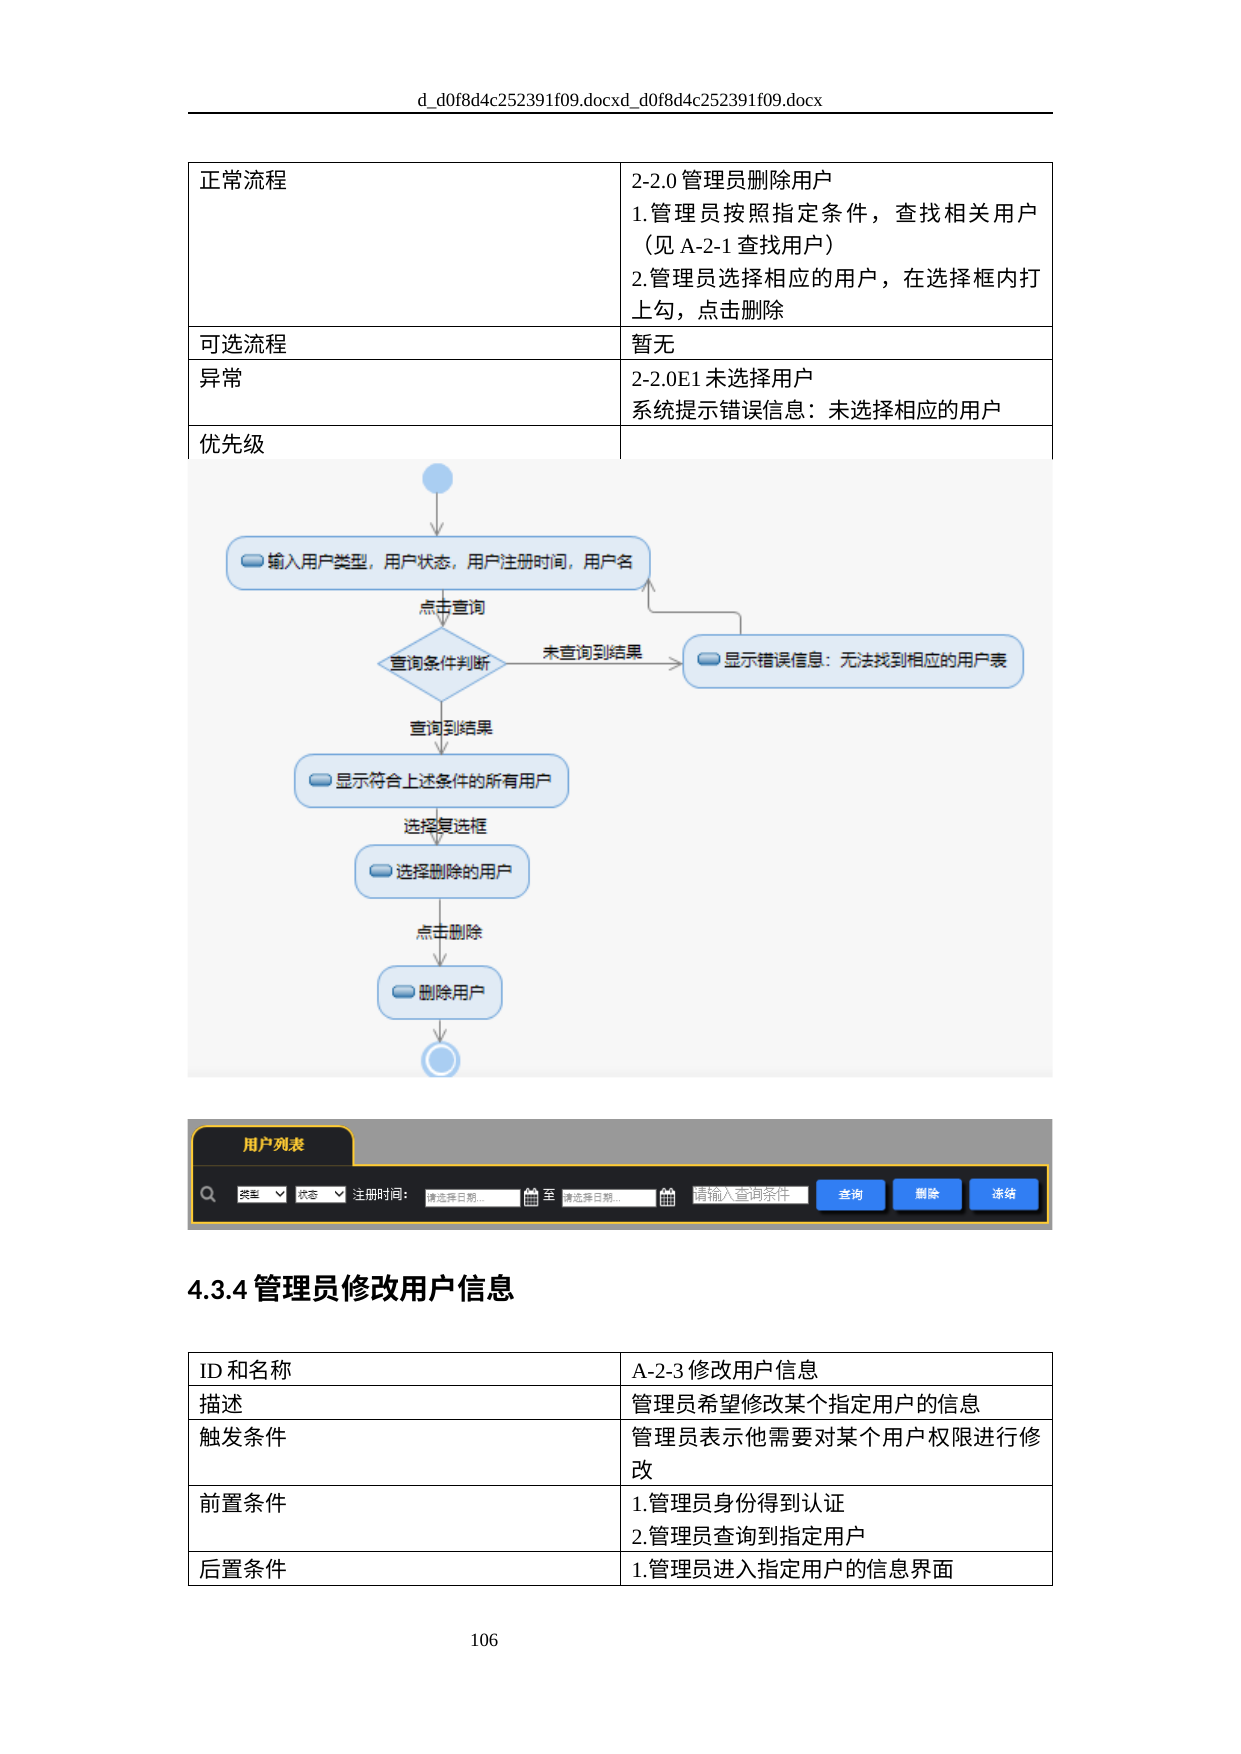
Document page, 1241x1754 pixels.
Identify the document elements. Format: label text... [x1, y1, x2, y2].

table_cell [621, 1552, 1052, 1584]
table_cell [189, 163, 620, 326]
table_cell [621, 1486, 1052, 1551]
picture [187, 1119, 1053, 1230]
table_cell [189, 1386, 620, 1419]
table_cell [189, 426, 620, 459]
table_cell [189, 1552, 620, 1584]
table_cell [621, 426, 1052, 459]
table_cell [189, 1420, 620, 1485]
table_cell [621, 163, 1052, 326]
subtitle 4.3.4管理员修改用户信息 [187, 1254, 1053, 1319]
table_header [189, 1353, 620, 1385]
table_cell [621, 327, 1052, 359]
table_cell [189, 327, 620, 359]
picture [187, 459, 1053, 1079]
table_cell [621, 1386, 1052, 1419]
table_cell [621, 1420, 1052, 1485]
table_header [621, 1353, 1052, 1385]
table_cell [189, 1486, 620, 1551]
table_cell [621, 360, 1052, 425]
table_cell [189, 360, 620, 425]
